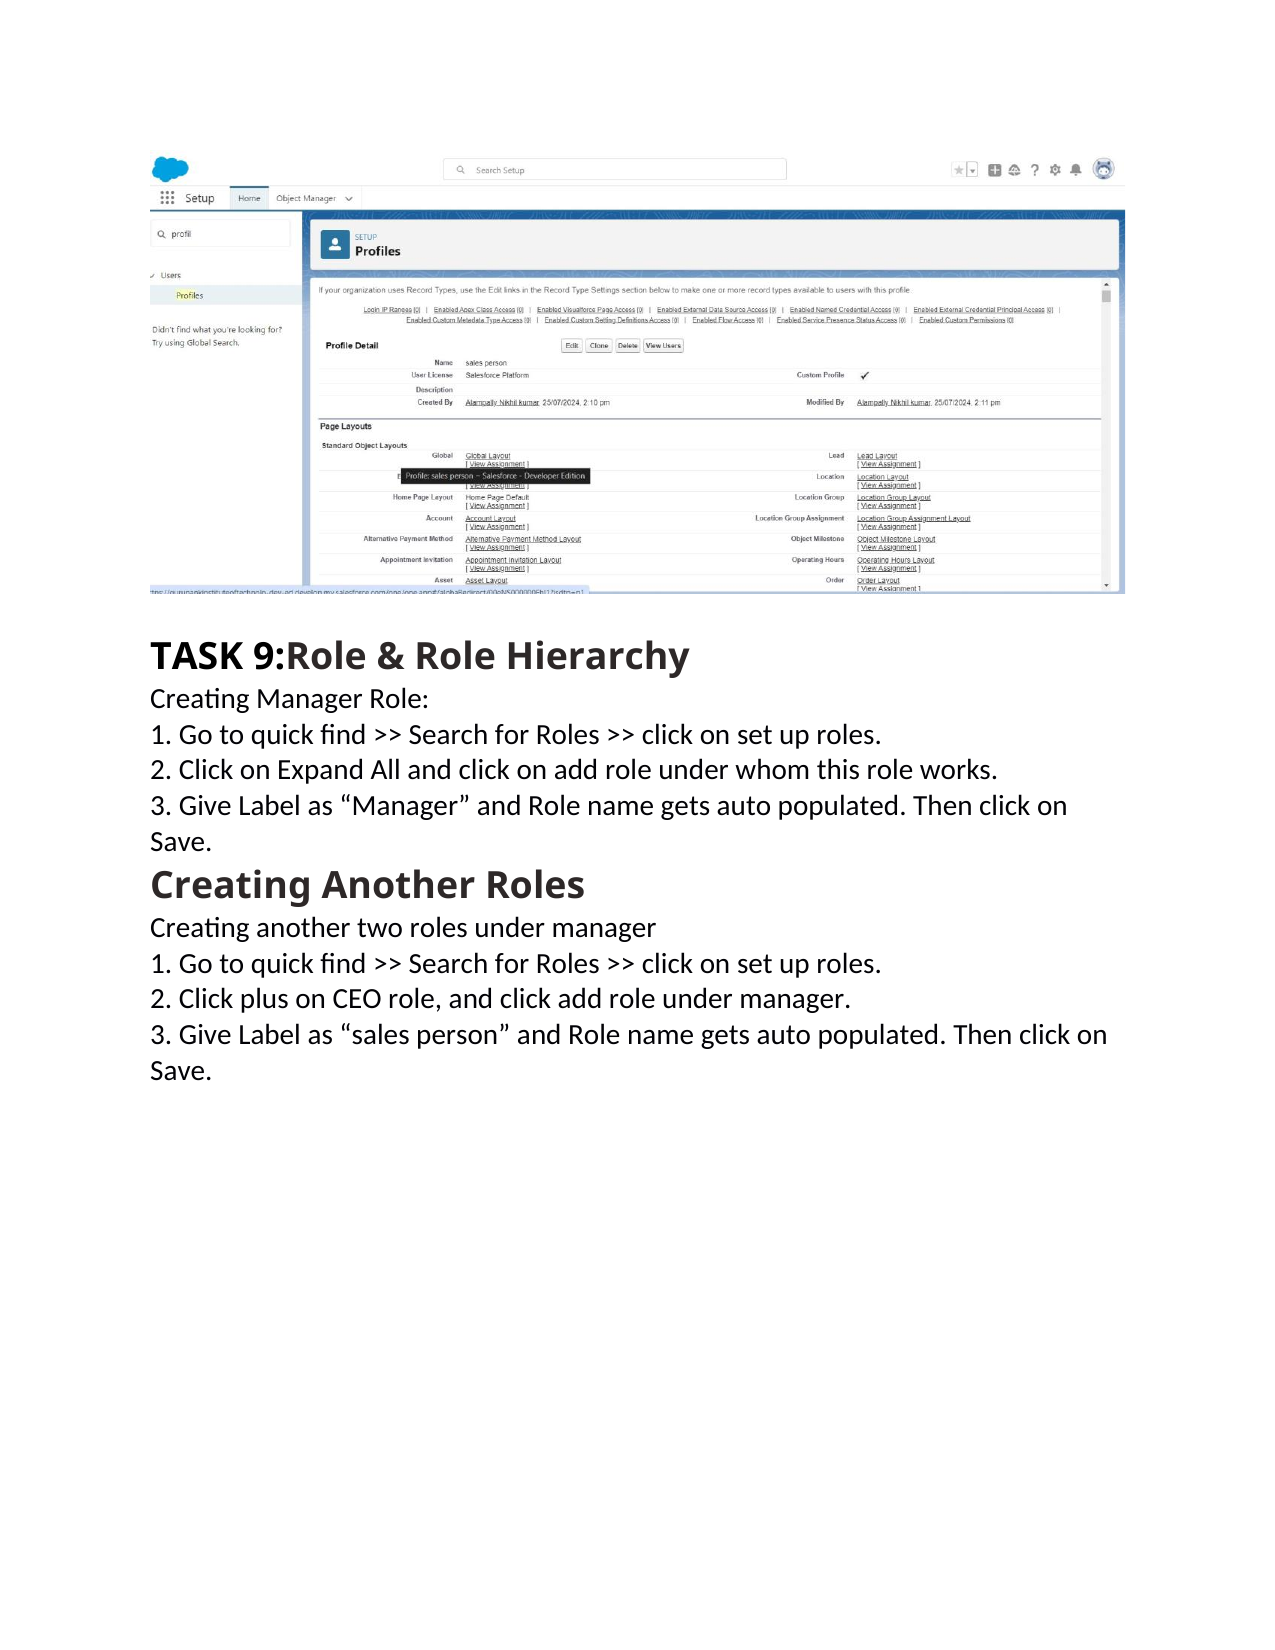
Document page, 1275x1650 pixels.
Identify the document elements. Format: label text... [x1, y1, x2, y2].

text 1. Go to quick find >> Search for Roles >> click on set up roles. [150, 716, 1125, 751]
text 2. Click plus on CEO role, and click add role under manager. [150, 981, 1125, 1016]
picture [150, 150, 1125, 594]
text 3. Give Label as “sales person” and Role name gets auto populated. Then click on Save. [150, 1016, 1125, 1087]
text TASK 9:Role & Role Hierarchy [150, 629, 1125, 680]
text Creating Manager Role: [150, 680, 1125, 716]
text Creating another two roles under manager [150, 909, 1125, 945]
text Creating Another Roles [150, 858, 1125, 909]
text 3. Give Label as “Manager” and Role name gets auto populated. Then click on Save. [150, 787, 1125, 858]
text 2. Click on Expand All and click on add role under whom this role works. [150, 751, 1125, 787]
text 1. Go to quick find >> Search for Roles >> click on set up roles. [150, 945, 1125, 981]
